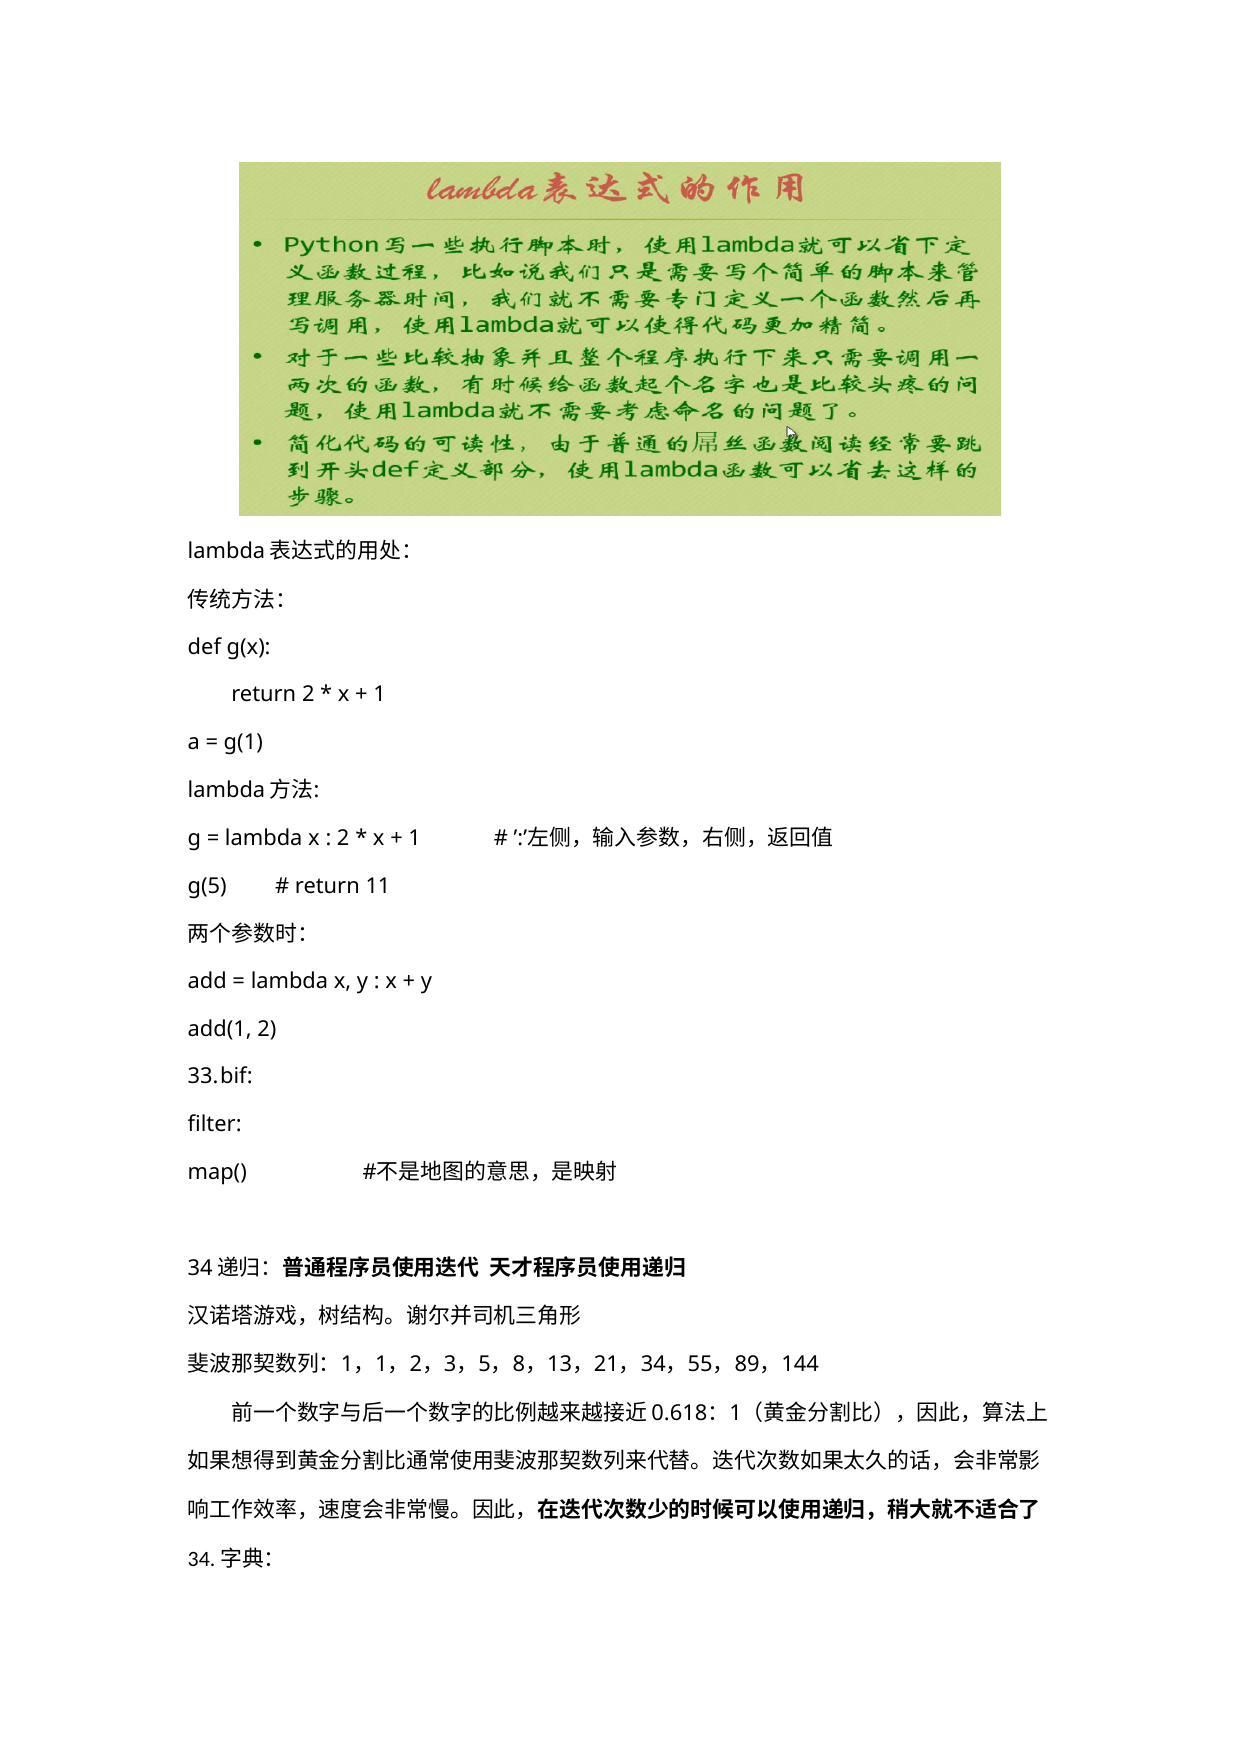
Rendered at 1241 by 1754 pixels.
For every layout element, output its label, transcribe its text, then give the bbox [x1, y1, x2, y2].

list bif: [187, 1059, 1053, 1091]
list 字典： [187, 1540, 1053, 1573]
list 传统方法： [187, 581, 1053, 614]
list a = g(1) [187, 724, 1053, 757]
list filter: [187, 1106, 1053, 1139]
list g(5) # return 11 [187, 868, 1053, 901]
list lambda方法: [187, 772, 1053, 804]
list 两个参数时： [187, 916, 1053, 948]
list 34递归：普通程序员使用迭代 天才程序员使用递归 [187, 1249, 1053, 1282]
list 前一个数字与后一个数字的比例越来越接近0.618：1（黄金分割比），因此，算法上如果想得到黄金分割比通常使用斐波那契数列来代替。迭代次数如果太久的话，会非常影响工作效率，速度会非常慢。因此，在迭代次数少的时候可以使用递归，稍大就不适合了 [187, 1394, 1053, 1524]
list g = lambda x : 2 * x + 1 # ’:’左侧，输入参数，右侧，返回值 [187, 820, 1053, 852]
list add = lambda x, y : x + y [187, 964, 1053, 997]
list return 2 * x + 1 [187, 677, 1053, 709]
list map() #不是地图的意思，是映射 [187, 1154, 1053, 1186]
list add(1, 2) [187, 1011, 1053, 1044]
list 斐波那契数列：1，1，2，3，5，8，13，21，34，55，89，144 [187, 1346, 1053, 1378]
list def g(x): [187, 629, 1053, 662]
list lambda表达式的用处： [187, 533, 1053, 565]
list 汉诺塔游戏，树结构。谢尔并司机三角形 [187, 1298, 1053, 1330]
picture [239, 162, 1002, 516]
